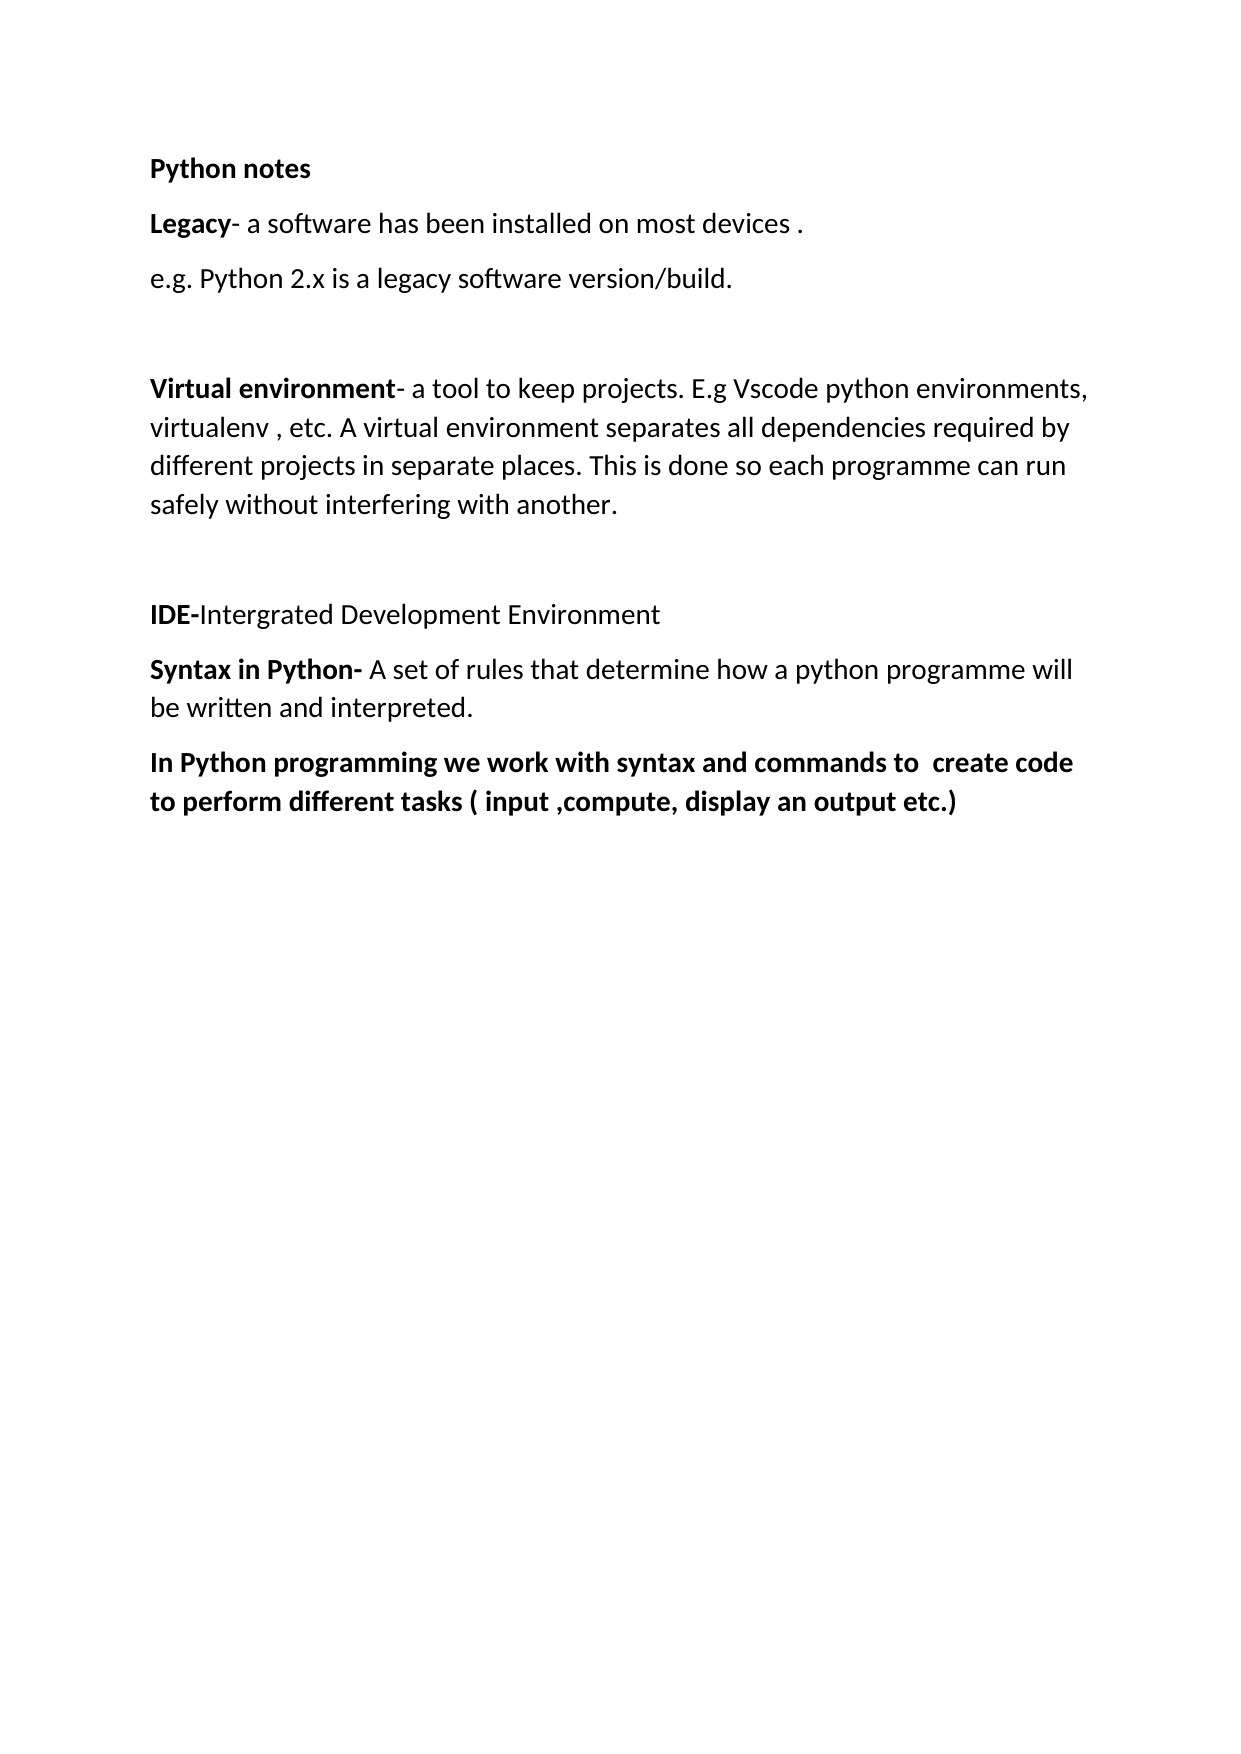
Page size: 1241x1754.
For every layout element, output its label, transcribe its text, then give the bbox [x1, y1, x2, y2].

text Syntax in Python- A set of rules that determine how a python programme will be written and interpreted. [150, 651, 1090, 725]
text IDE-Intergrated Development Environment [150, 596, 1090, 632]
text Virtual environment- a tool to keep projects. E.g Vscode python environments, virtualenv , etc. A virtual environment separates all dependencies required by different projects in separate places. This is done so each programme can run safely without interfering with another. [150, 370, 1090, 521]
text e.g. Python 2.x is a legacy software version/build. [150, 260, 1090, 296]
text Legacy- a software has been installed on most devices . [150, 205, 1090, 241]
text In Python programming we work with syntax and commands to create code to perform different tasks ( input ,compute, display an output etc.) [150, 744, 1090, 819]
text Python notes [150, 150, 1090, 186]
